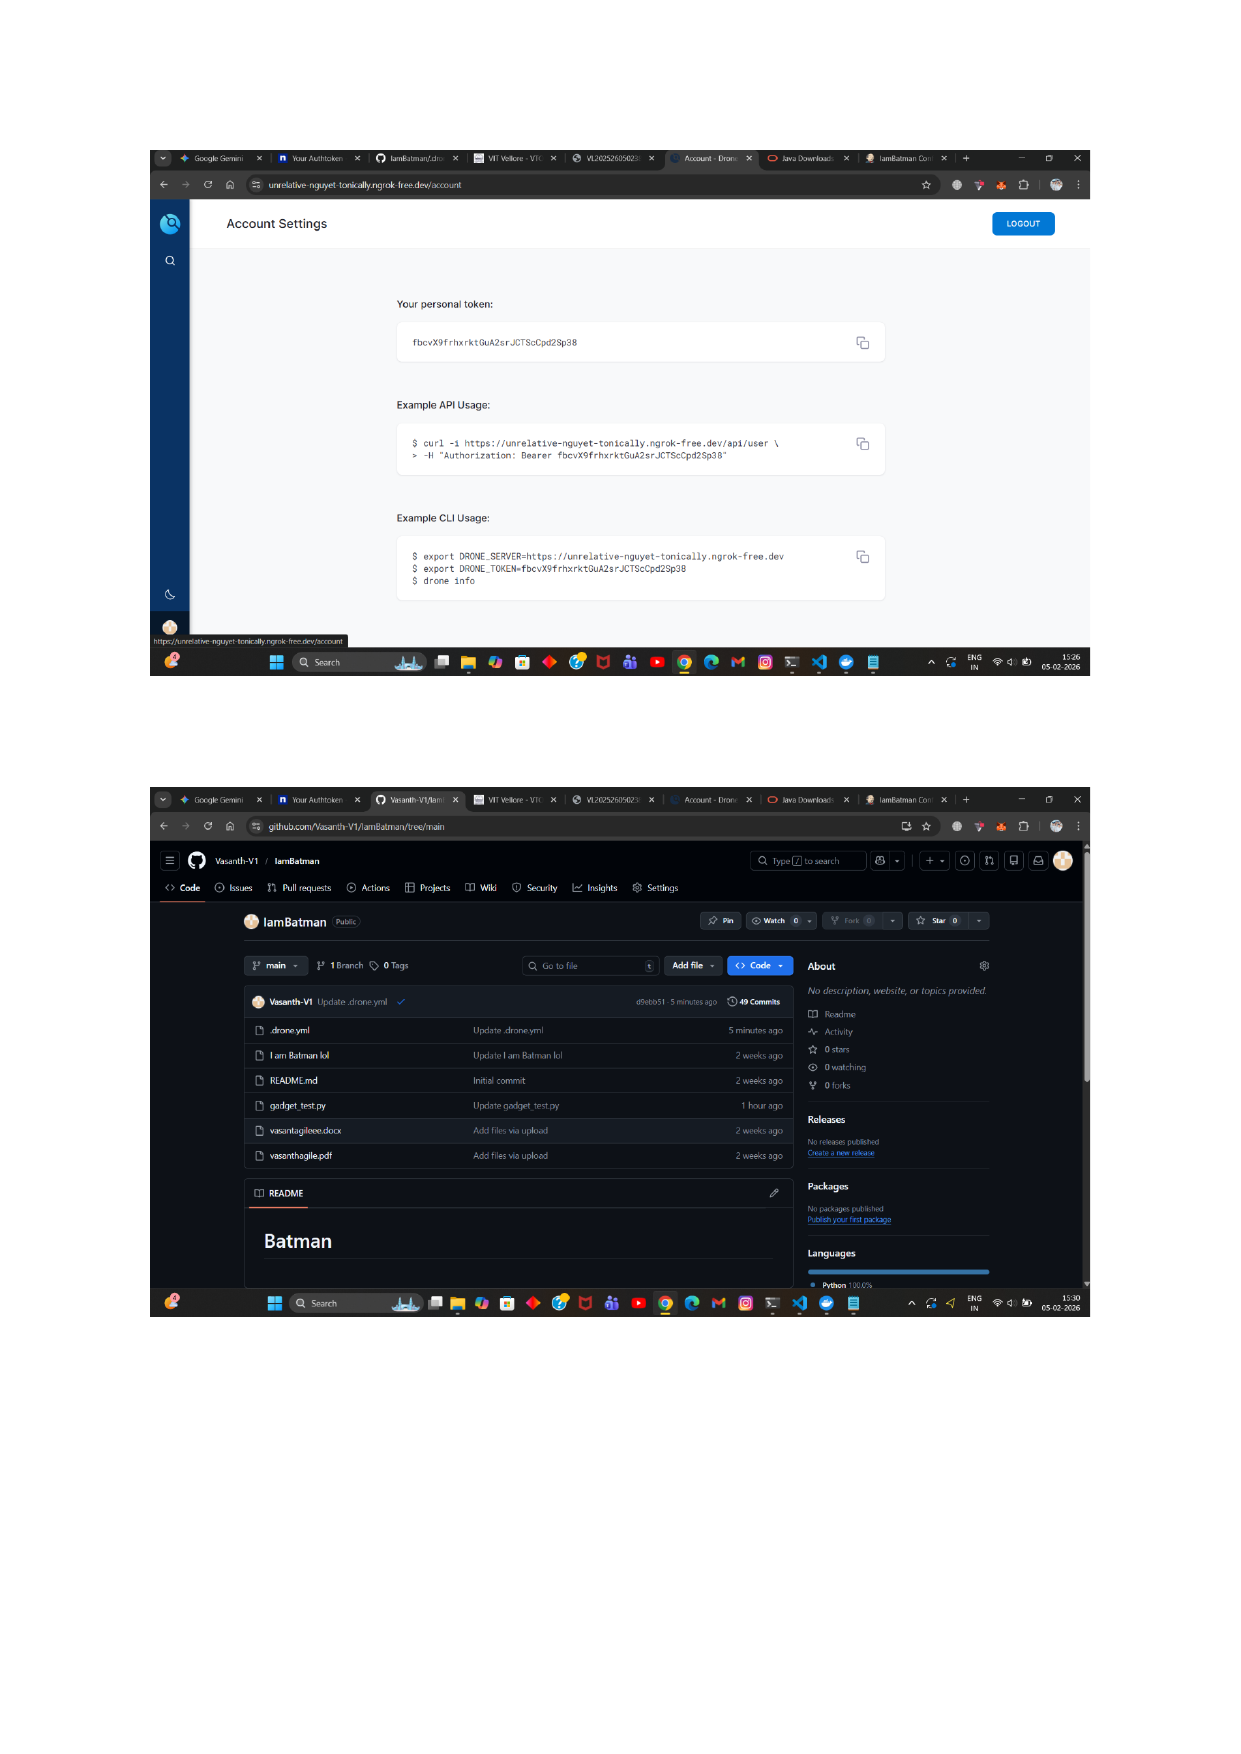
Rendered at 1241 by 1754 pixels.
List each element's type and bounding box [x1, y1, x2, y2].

picture [150, 150, 1091, 676]
picture [150, 787, 1091, 1317]
